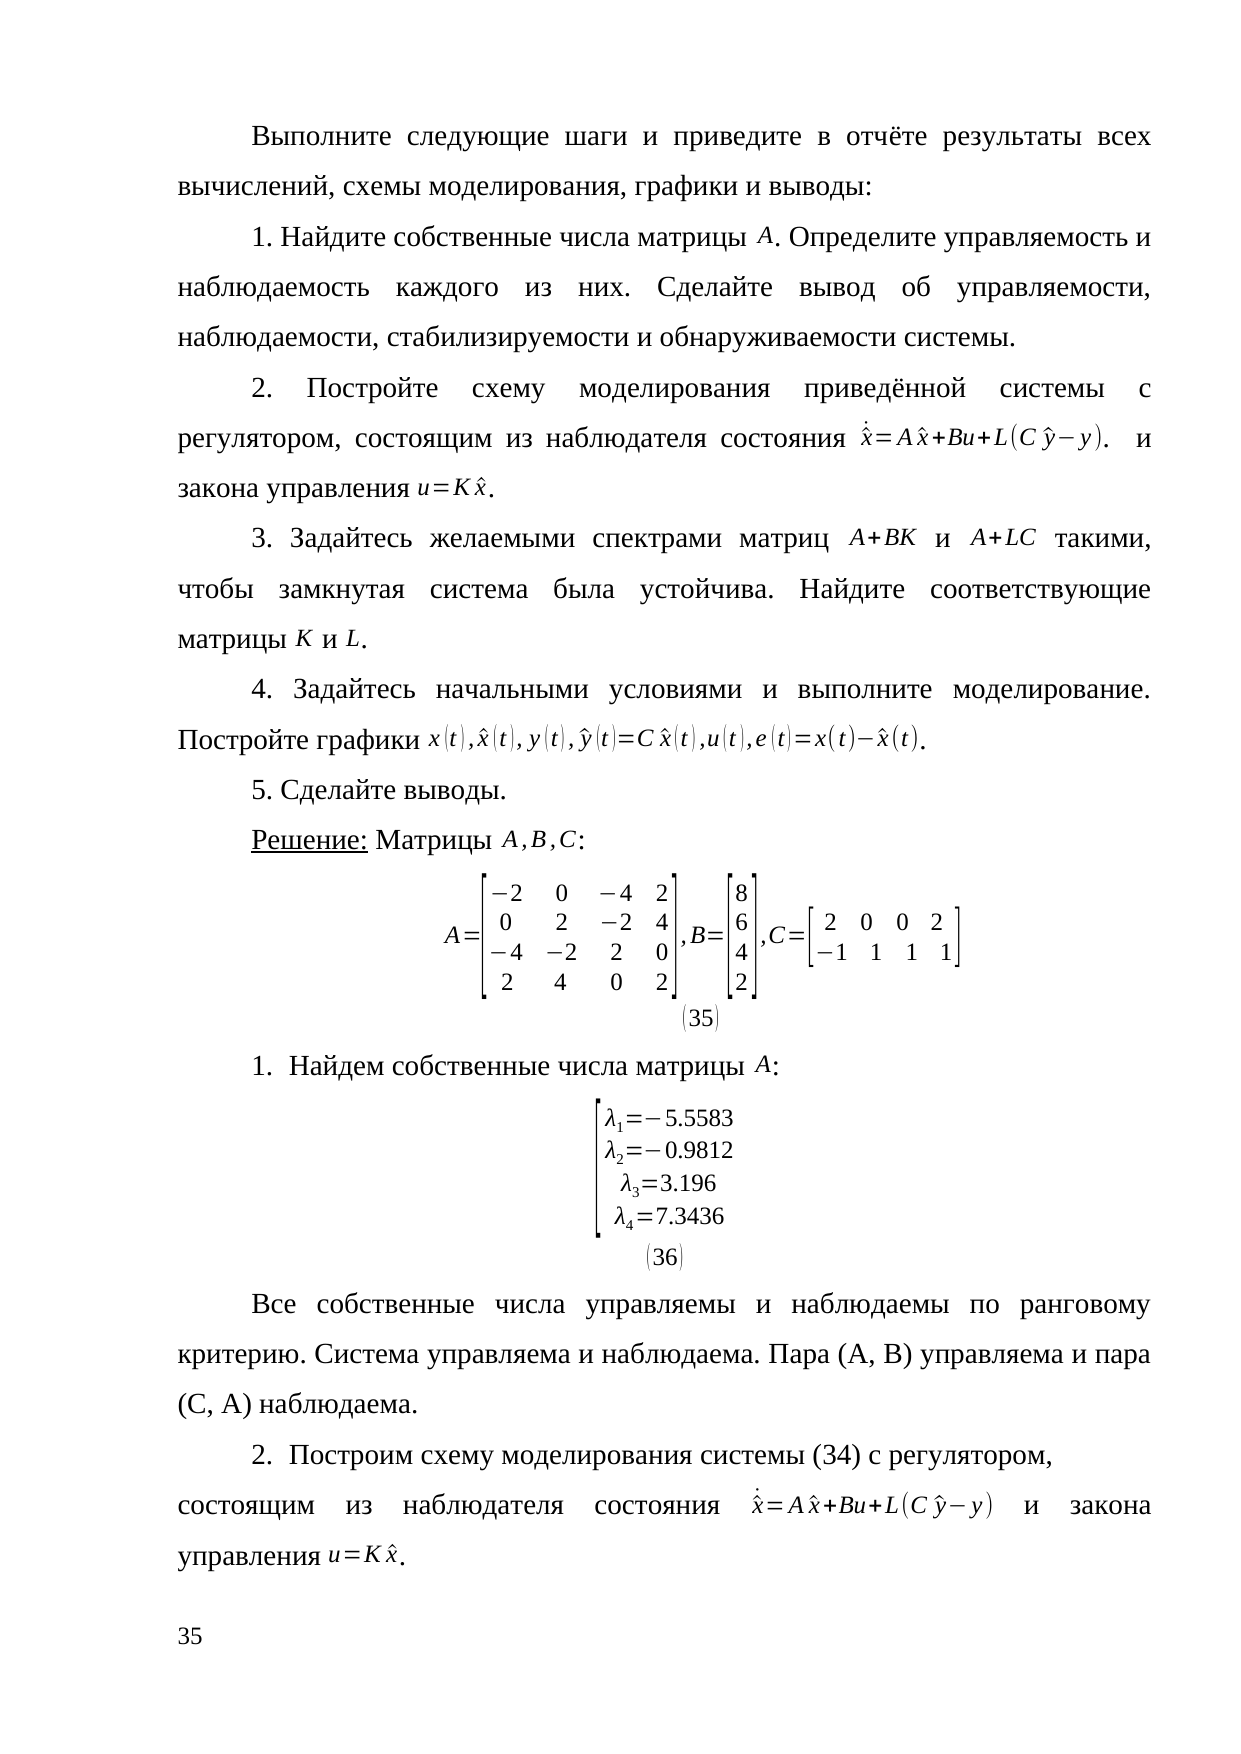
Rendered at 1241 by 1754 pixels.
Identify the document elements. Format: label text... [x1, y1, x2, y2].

text 4. Задайтесь начальными условиями и выполните моделирование. Постройте графики . [177, 672, 1152, 755]
text Выполните следующие шаги и приведите в отчёте результаты всех вычислений, схемы моделирования, графики и выводы: [177, 118, 1152, 202]
text 2. Постройте схему моделирования приведённой системы с регулятором, состоящим из наблюдателя состояния . и закона управления . [177, 370, 1152, 504]
list Найдем собственные числа матрицы : [251, 1048, 1152, 1081]
text состоящим из наблюдателя состояния и закона управления . [177, 1487, 1152, 1571]
text Все собственные числа управляемы и наблюдаемы по ранговому критерию. Система управляема и наблюдаема. Пара (А, В) управляема и пара (С, А) наблюдаема. [177, 1286, 1152, 1420]
text 5. Сделайте выводы. [177, 772, 1152, 806]
text 3. Задайтесь желаемыми спектрами матриц и такими, чтобы замкнутая система была устойчива. Найдите соответствующие матрицы и . [177, 521, 1152, 655]
text Решение: Матрицы : [177, 822, 1152, 856]
list Построим схему моделирования системы (34) с регулятором, [251, 1437, 1152, 1471]
text 1. Найдите собственные числа матрицы . Определите управляемость и наблюдаемость каждого из них. Сделайте вывод об управляемости, наблюдаемости, стабилизируемости и обнаруживаемости системы. [177, 219, 1152, 353]
